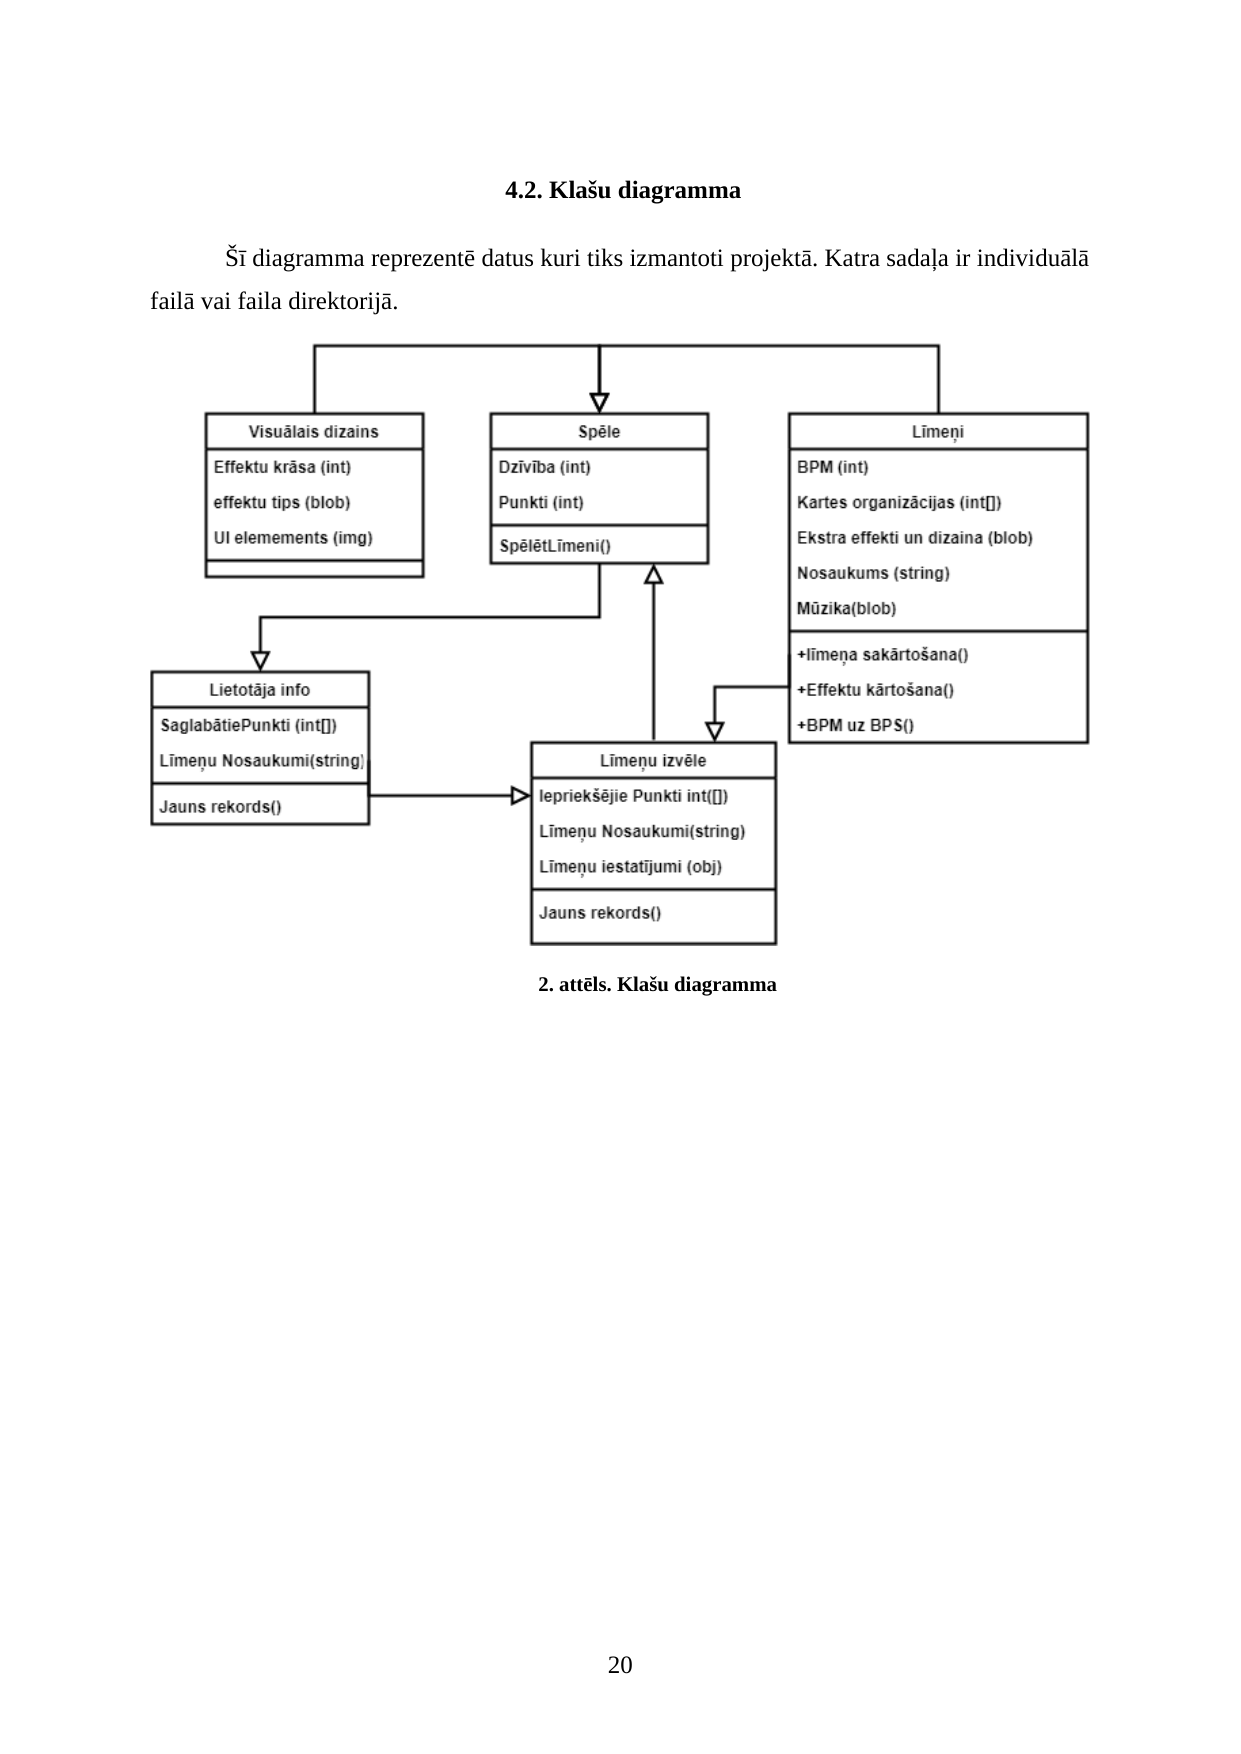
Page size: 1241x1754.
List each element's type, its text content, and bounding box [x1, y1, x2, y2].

text Šī diagramma reprezentē datus kuri tiks izmantoti projektā. Katra sadaļa ir individuālā failā vai faila direktorijā. [150, 243, 1090, 315]
picture [150, 329, 1090, 946]
text 2. attēls. Klašu diagramma [150, 946, 1090, 996]
subtitle 4.2. Klašu diagramma [150, 175, 1090, 204]
